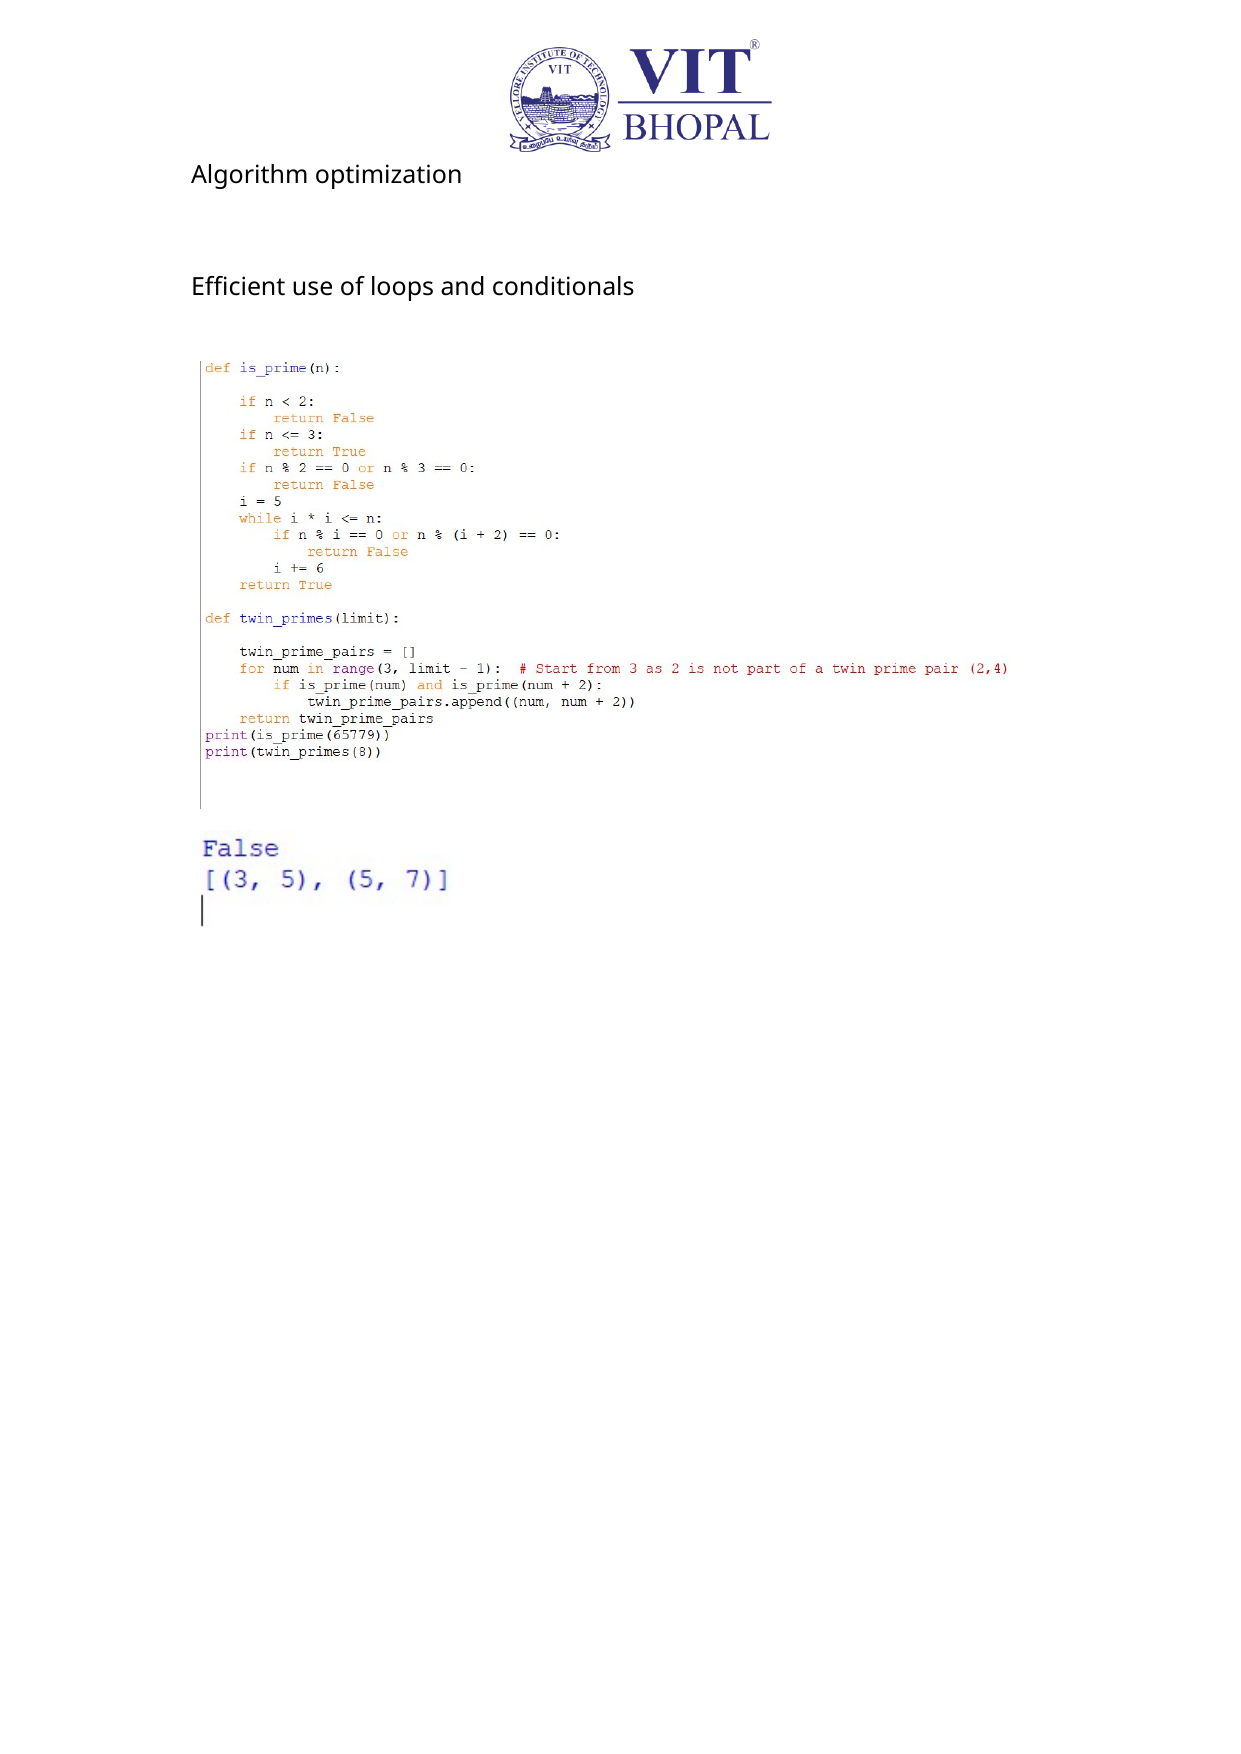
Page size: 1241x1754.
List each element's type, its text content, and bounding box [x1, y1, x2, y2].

picture [200, 361, 1100, 809]
picture [509, 39, 772, 152]
text Algorithm optimization [191, 157, 1090, 191]
picture [200, 830, 747, 945]
text Efficient use of loops and conditionals [191, 269, 1090, 303]
